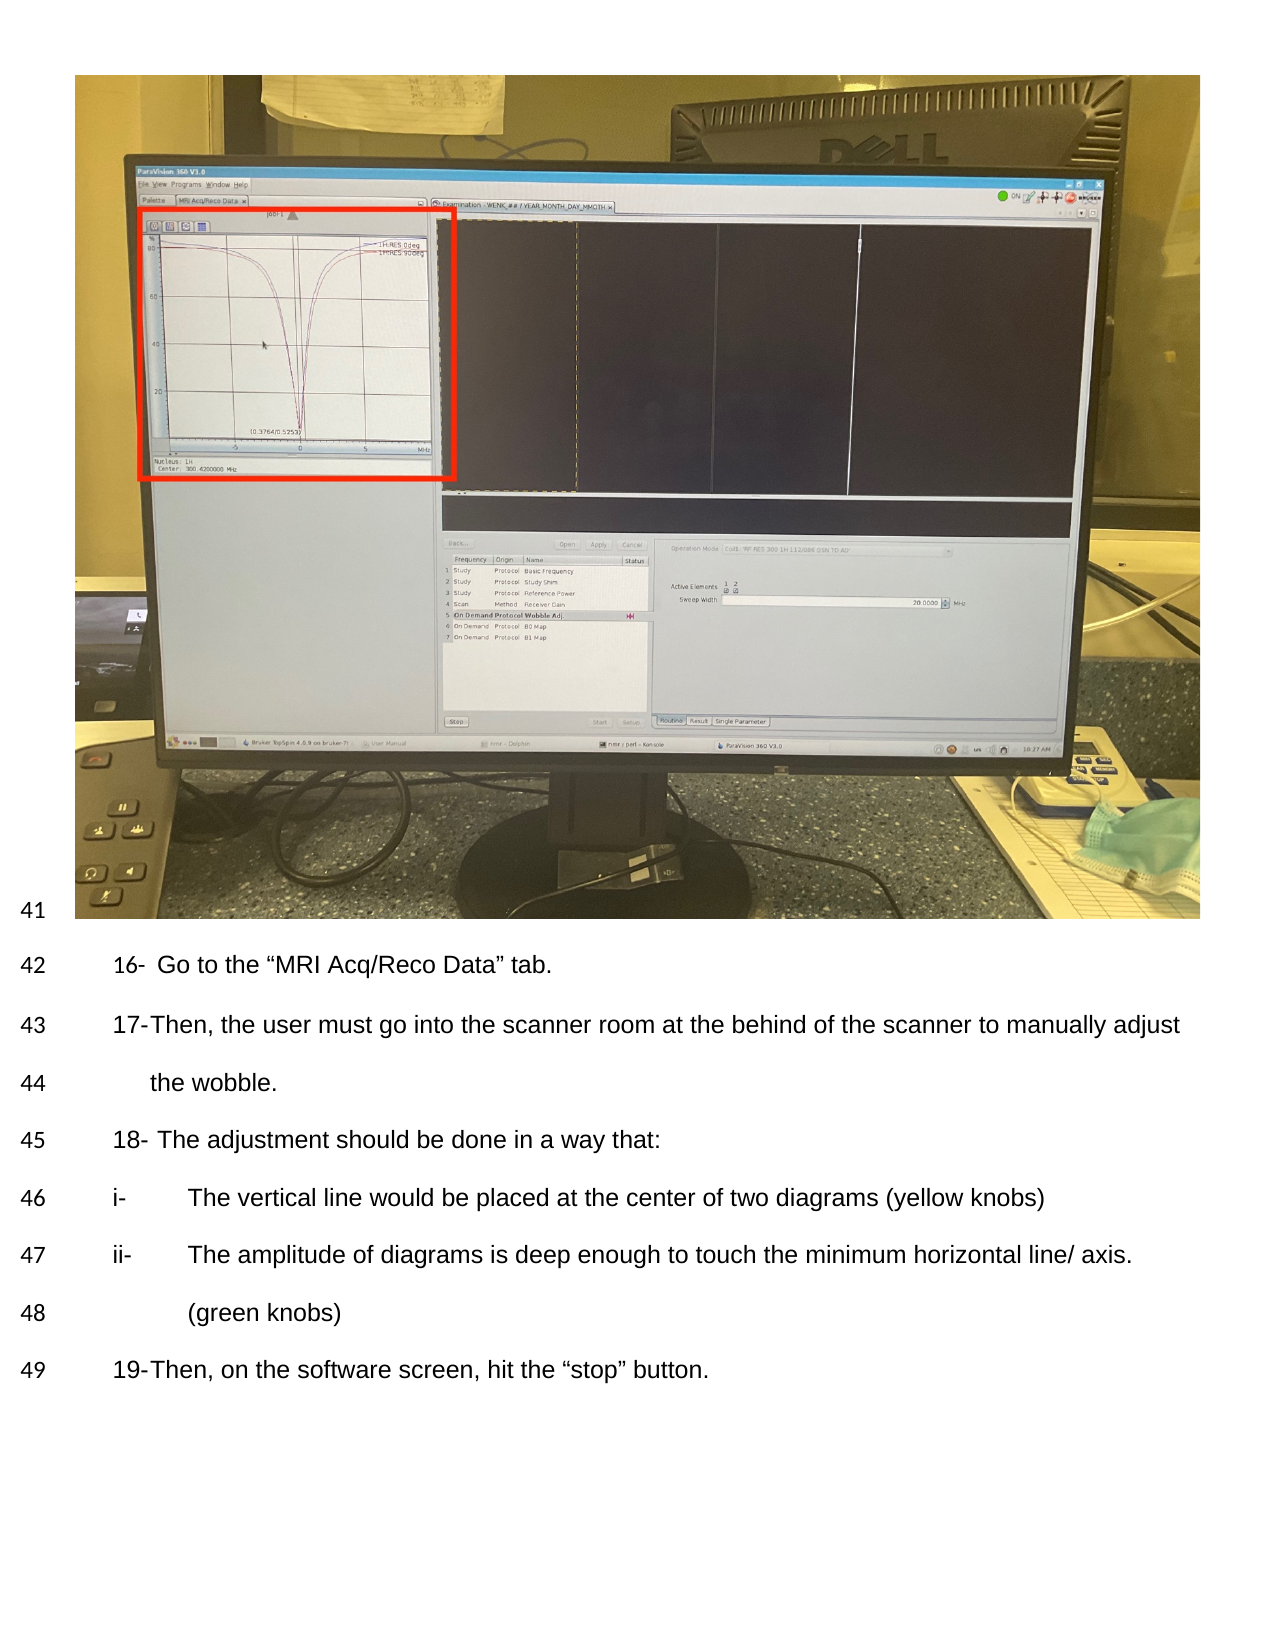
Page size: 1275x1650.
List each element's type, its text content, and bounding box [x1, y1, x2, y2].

list Then, the user must go into the scanner room at the behind of the scanner to manually adjust the wobble. [112, 1010, 1200, 1097]
picture [75, 75, 1200, 919]
list The amplitude of diagrams is deep enough to touch the minimum horizontal line/ axis. (green knobs) [112, 1240, 1200, 1327]
list Then, on the software screen, hit the “stop” button. [112, 1355, 1200, 1384]
list The vertical line would be placed at the center of two diagrams (yellow knobs) [112, 1183, 1200, 1212]
list Go to the “MRI Acq/Reco Data” tab. [112, 949, 1200, 980]
list The adjustment should be done in a way that: [112, 1125, 1200, 1154]
